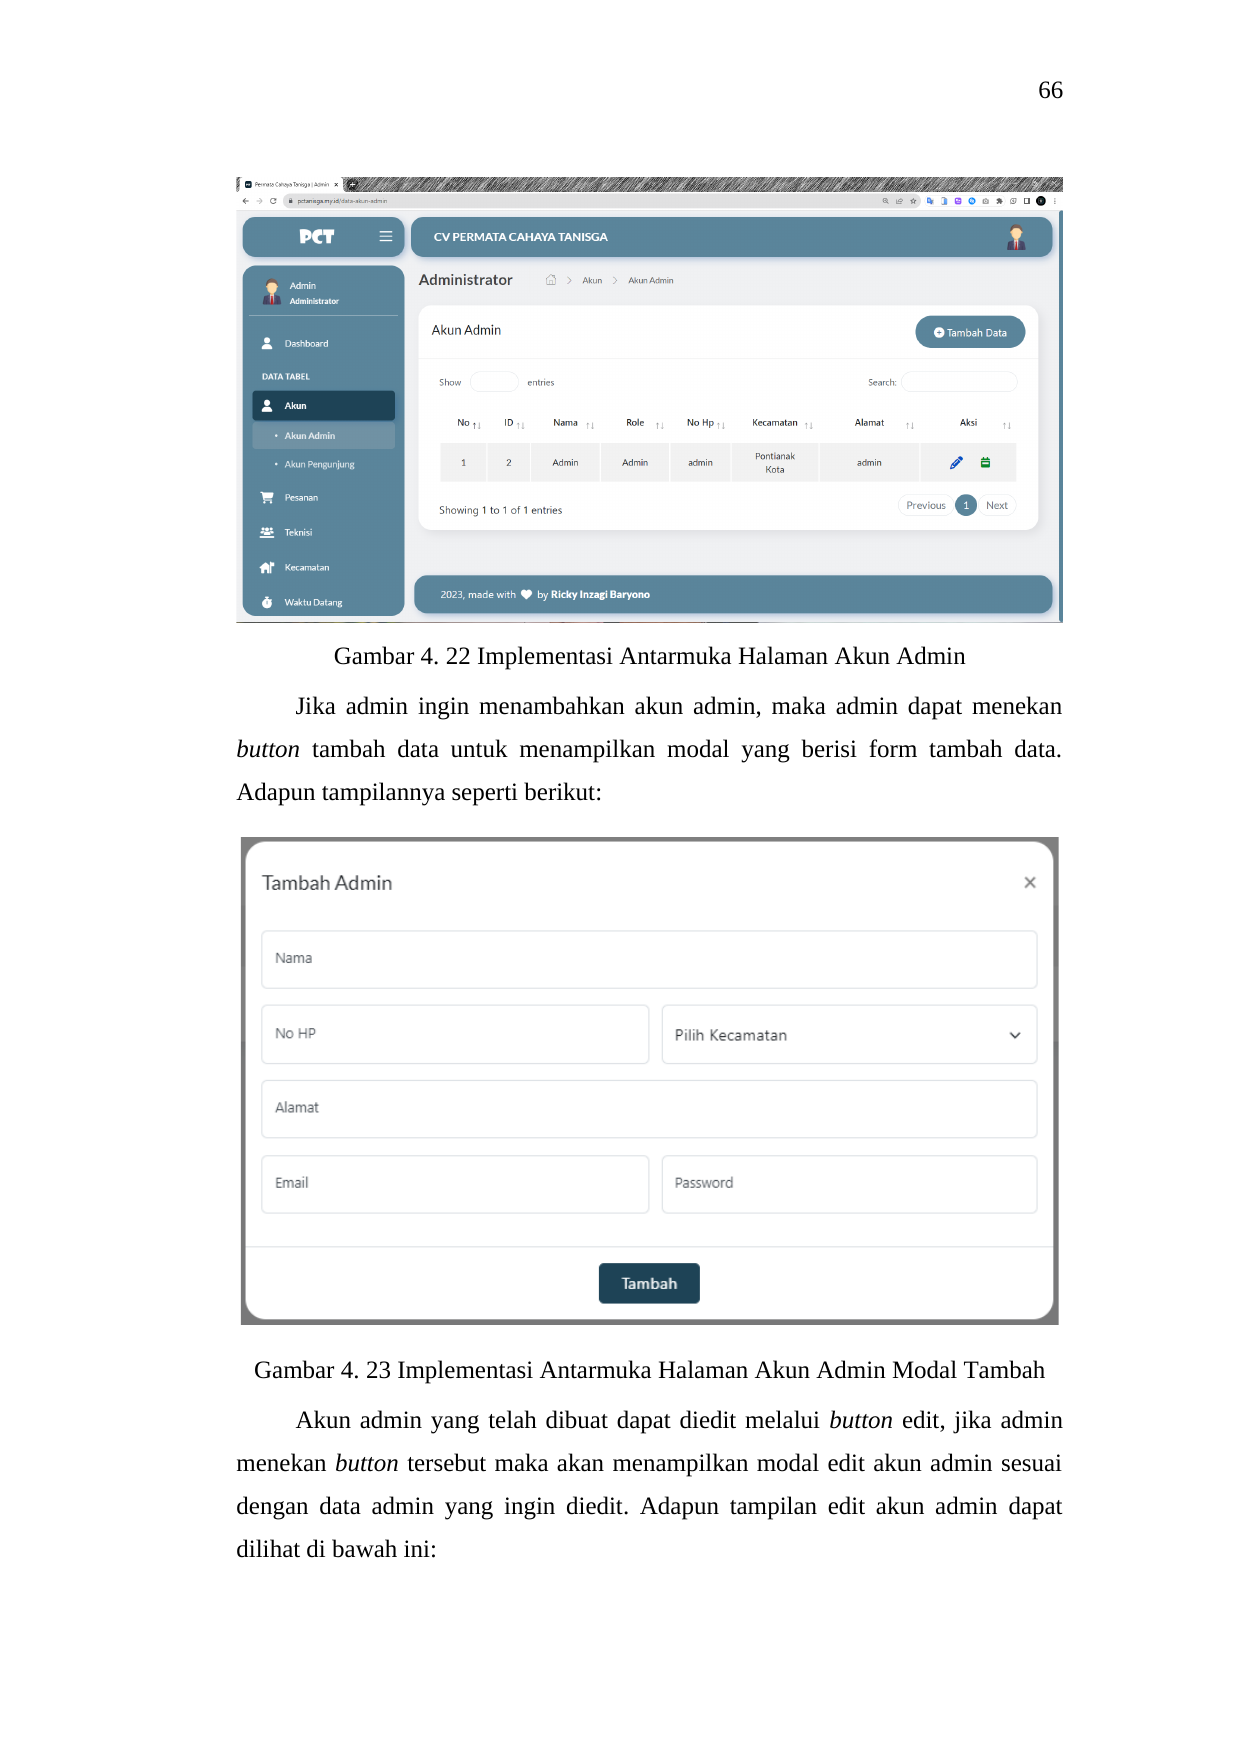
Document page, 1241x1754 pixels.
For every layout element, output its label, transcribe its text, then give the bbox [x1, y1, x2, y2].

text Jika admin ingin menambahkan akun admin, maka admin dapat menekan button tambah data untuk menampilkan modal yang berisi form tambah data. Adapun tampilannya seperti berikut: [236, 691, 1063, 806]
text Gambar 4. 22 Implementasi Antarmuka Halaman Akun Admin [236, 641, 1063, 670]
picture [236, 177, 1063, 623]
text Akun admin yang telah dibuat dapat diedit melalui button edit, jika admin menekan button tersebut maka akan menampilkan modal edit akun admin sesuai dengan data admin yang ingin diedit. Adapun tampilan edit akun admin dapat dilihat di bawah ini: [236, 1405, 1063, 1563]
text Gambar 4. 23 Implementasi Antarmuka Halaman Akun Admin Modal Tambah [236, 1355, 1063, 1384]
picture [240, 837, 1059, 1325]
